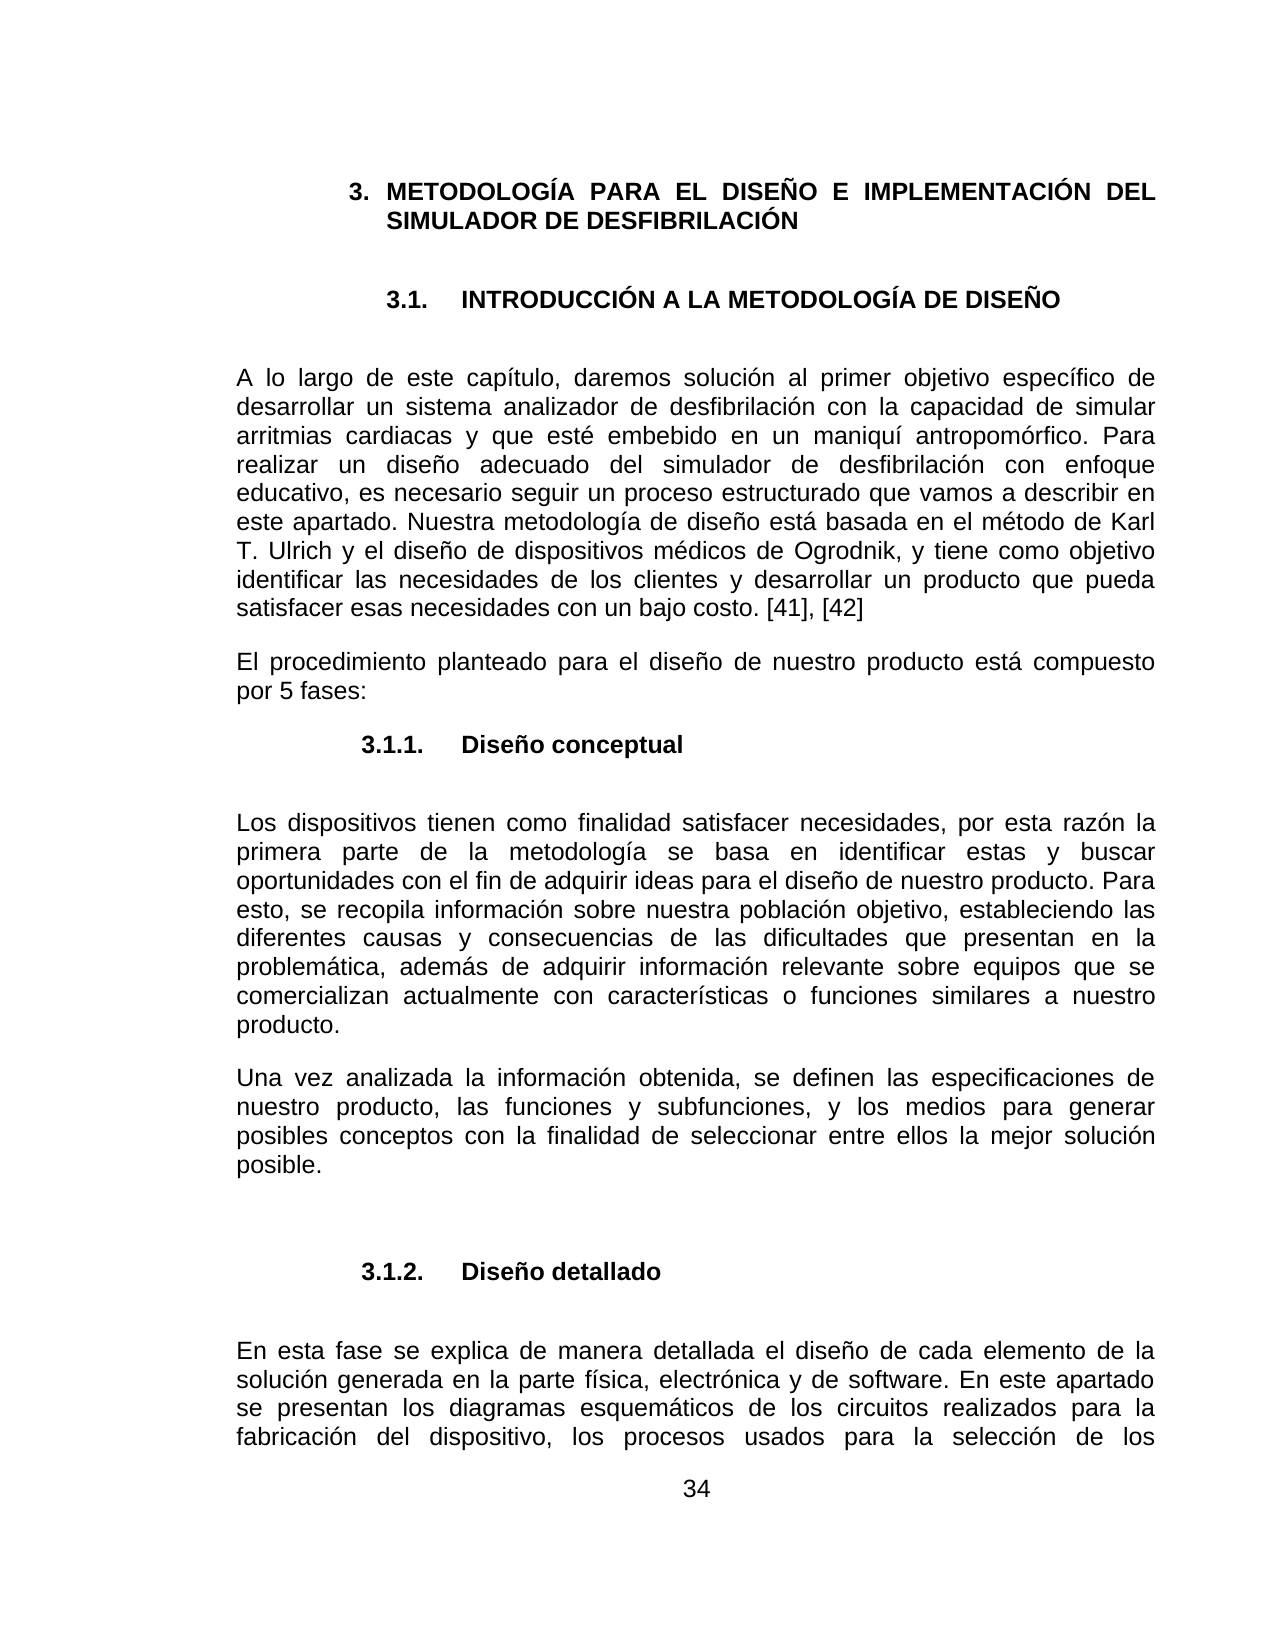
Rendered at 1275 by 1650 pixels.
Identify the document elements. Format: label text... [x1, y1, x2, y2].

subtitle METODOLOGÍA PARA EL DISEÑO E IMPLEMENTACIÓN DEL SIMULADOR DE DESFIBRILACIÓN [349, 177, 1157, 235]
subtitle Diseño conceptual [424, 730, 1157, 758]
text El procedimiento planteado para el diseño de nuestro producto está compuesto por 5 fases: [236, 647, 1157, 705]
subtitle INTRODUCCIÓN A LA METODOLOGÍA DE DISEÑO [386, 285, 1157, 313]
text Una vez analizada la información obtenida, se definen las especificaciones de nuestro producto, las funciones y subfunciones, y los medios para generar posibles conceptos con la finalidad de seleccionar entre ellos la mejor solución posible. [236, 1063, 1157, 1178]
text A lo largo de este capítulo, daremos solución al primer objetivo específico de desarrollar un sistema analizador de desfibrilación con la capacidad de simular arritmias cardiacas y que esté embebido en un maniquí antropomórfico. Para realizar un diseño adecuado del simulador de desfibrilación con enfoque educativo, es necesario seguir un proceso estructurado que vamos a describir en este apartado. Nuestra metodología de diseño está basada en el método de Karl T. Ulrich y el diseño de dispositivos médicos de Ogrodnik, y tiene como objetivo identificar las necesidades de los clientes y desarrollar un producto que pueda satisfacer esas necesidades con un bajo costo. [41], [42] [236, 363, 1157, 622]
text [236, 1336, 1157, 1451]
text Los dispositivos tienen como finalidad satisfacer necesidades, por esta razón la primera parte de la metodología se basa en identificar estas y buscar oportunidades con el fin de adquirir ideas para el diseño de nuestro producto. Para esto, se recopila información sobre nuestra población objetivo, estableciendo las diferentes causas y consecuencias de las dificultades que presentan en la problemática, además de adquirir información relevante sobre equipos que se comercializan actualmente con características o funciones similares a nuestro producto. [236, 808, 1157, 1038]
subtitle Diseño detallado [424, 1257, 1157, 1286]
